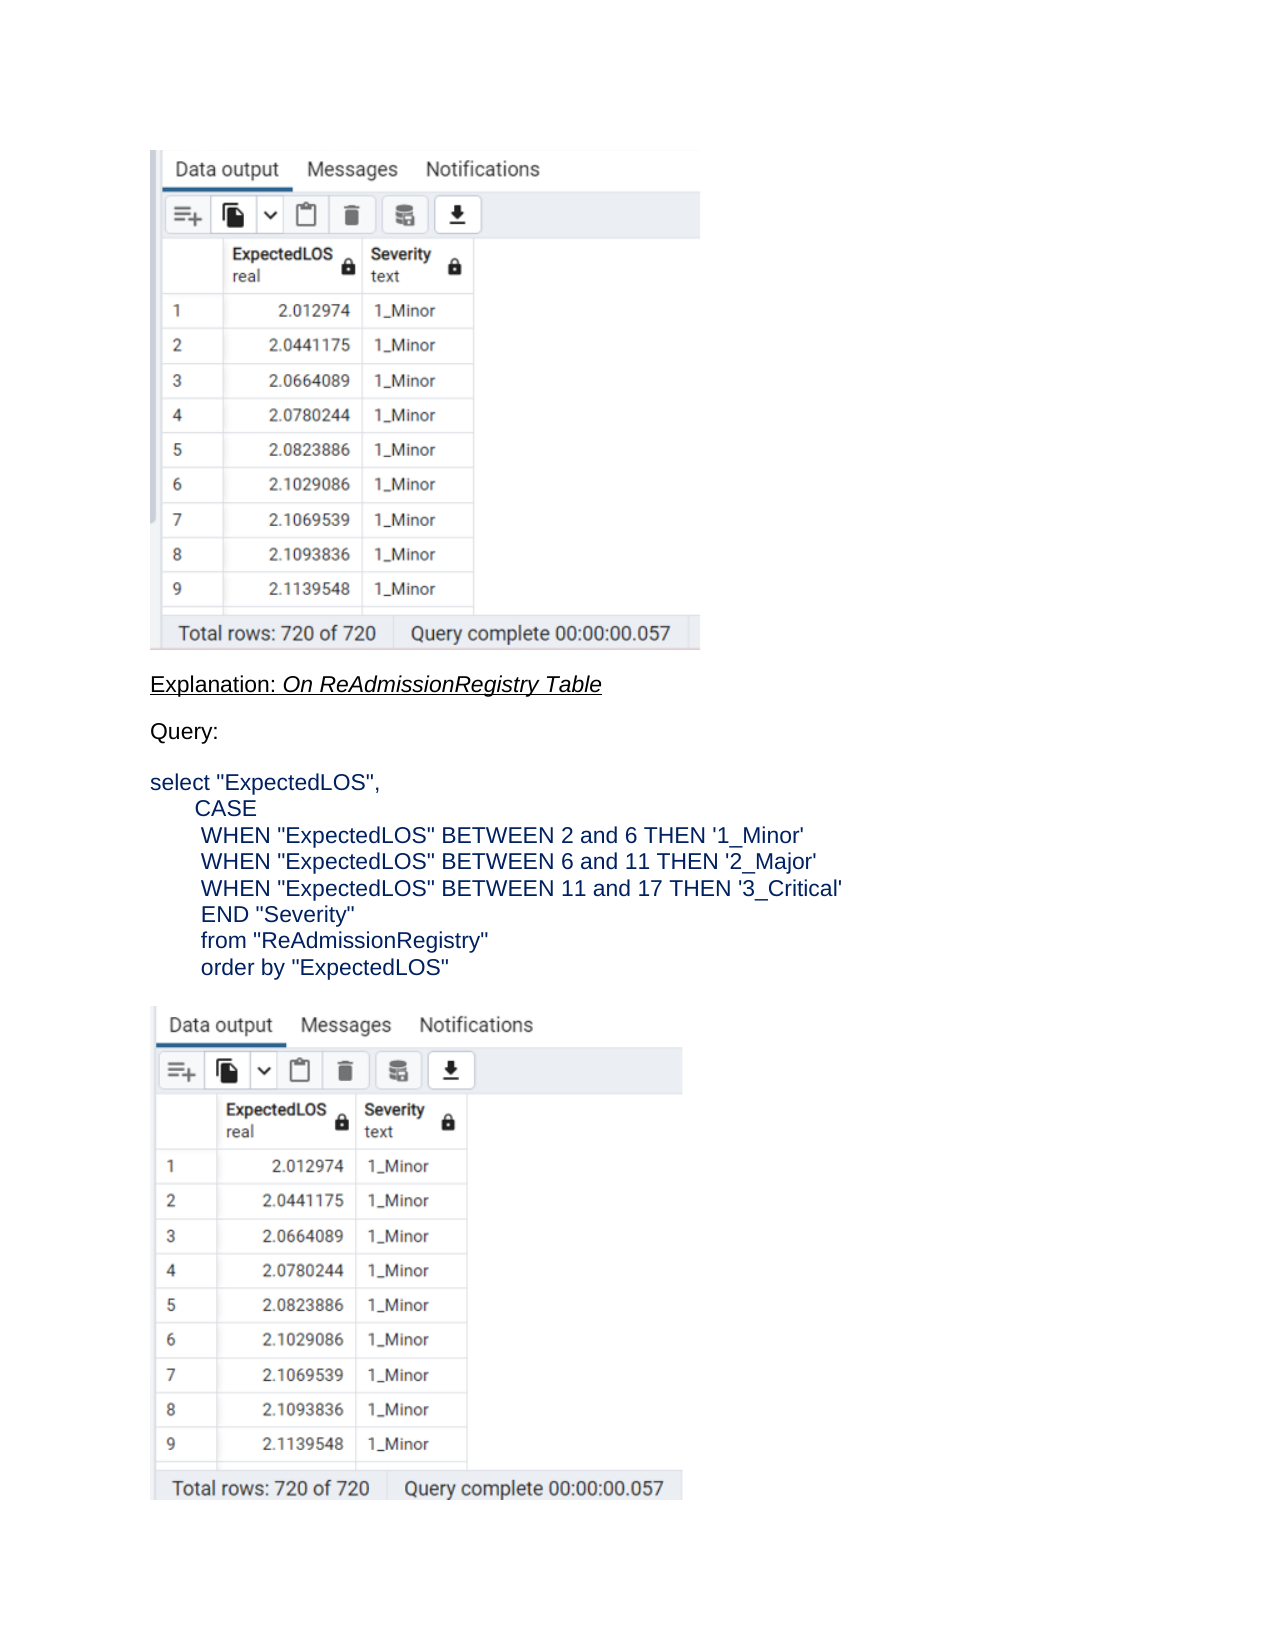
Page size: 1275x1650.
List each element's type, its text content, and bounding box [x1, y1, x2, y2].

text order by "ExpectedLOS" [150, 953, 1125, 980]
text select "ExpectedLOS", [150, 769, 1125, 795]
text Explanation: On ReAdmissionRegistry Table [150, 671, 1125, 697]
text Query: [150, 718, 1125, 744]
text END "Severity" [150, 901, 1125, 927]
text WHEN "ExpectedLOS" BETWEEN 2 and 6 THEN '1_Minor' [150, 822, 1125, 848]
picture [150, 150, 700, 650]
text CASE [150, 795, 1125, 822]
text from "ReAdmissionRegistry" [150, 927, 1125, 953]
text WHEN "ExpectedLOS" BETWEEN 6 and 11 THEN '2_Major' [150, 848, 1125, 874]
picture [150, 1006, 683, 1500]
text WHEN "ExpectedLOS" BETWEEN 11 and 17 THEN '3_Critical' [150, 874, 1125, 901]
